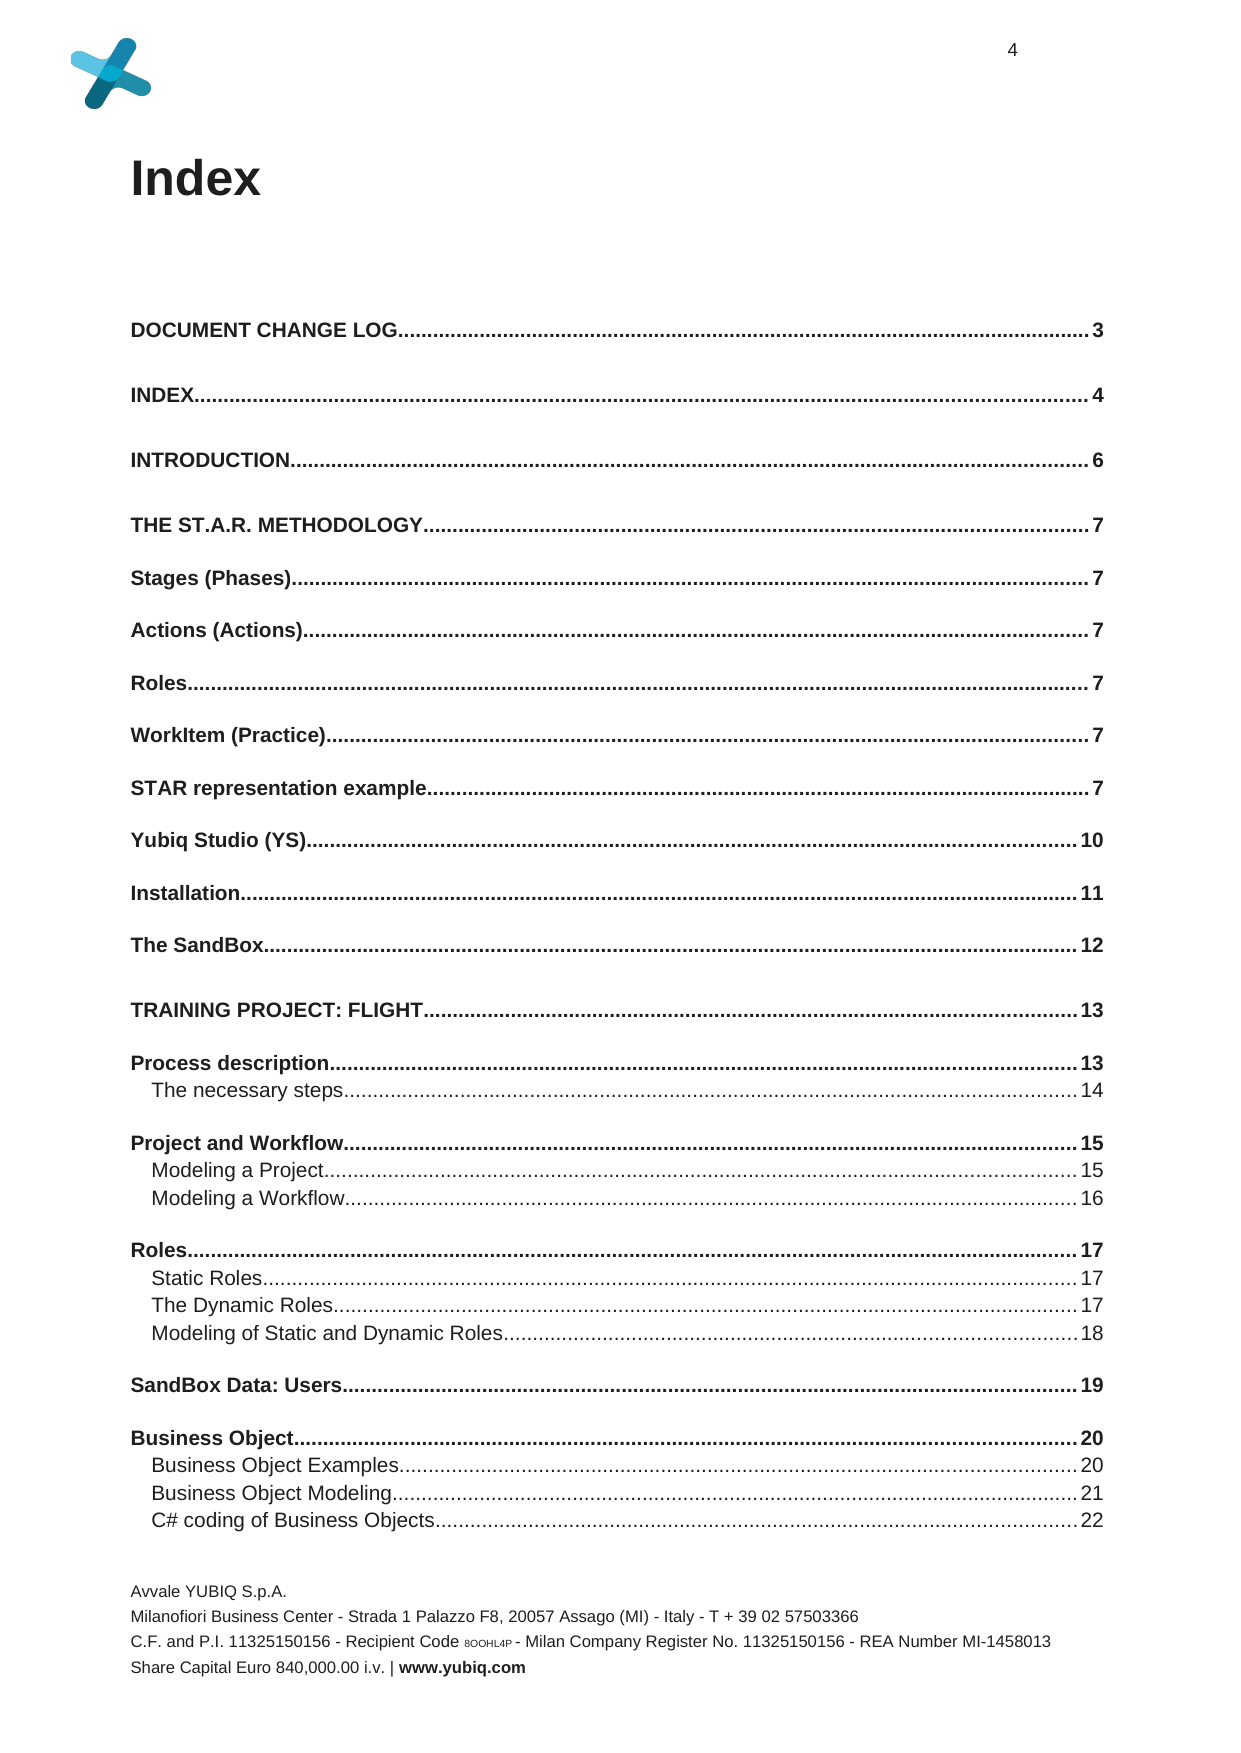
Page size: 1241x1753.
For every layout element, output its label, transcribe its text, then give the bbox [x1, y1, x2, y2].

text Modeling a Workflow 16 [151, 1185, 1105, 1209]
text Introduction 6 [130, 448, 1105, 472]
text C# coding of Business Objects 22 [151, 1508, 1105, 1532]
text Index 4 [130, 383, 1105, 407]
text Modeling of Static and Dynamic Roles 18 [151, 1320, 1105, 1344]
text Roles 17 [130, 1238, 1105, 1262]
text Process description 13 [130, 1050, 1105, 1074]
subtitle Index [130, 148, 1105, 272]
text Roles 7 [130, 670, 1105, 694]
text The necessary steps 14 [151, 1078, 1105, 1102]
text SandBox Data: Users 19 [130, 1373, 1105, 1397]
text The ST.A.R. Methodology. 7 [130, 513, 1105, 537]
picture [70, 38, 151, 109]
text Installation 11 [130, 880, 1105, 904]
text Document Change Log 3 [130, 318, 1105, 342]
text Training Project: Flight 13 [130, 998, 1105, 1022]
text Yubiq Studio (YS) 10 [130, 828, 1105, 852]
text Modeling a Project 15 [151, 1158, 1105, 1182]
text WorkItem (Practice) 7 [130, 723, 1105, 747]
text Project and Workflow 15 [130, 1130, 1105, 1154]
text Business Object 20 [130, 1425, 1105, 1449]
text The SandBox 12 [130, 933, 1105, 957]
text Business Object Examples 20 [151, 1453, 1105, 1477]
text STAR representation example 7 [130, 775, 1105, 799]
text Stages (Phases) 7 [130, 565, 1105, 589]
text Business Object Modeling 21 [151, 1480, 1105, 1504]
text Actions (Actions) 7 [130, 618, 1105, 642]
text The Dynamic Roles 17 [151, 1293, 1105, 1317]
text Static Roles 17 [151, 1265, 1105, 1289]
